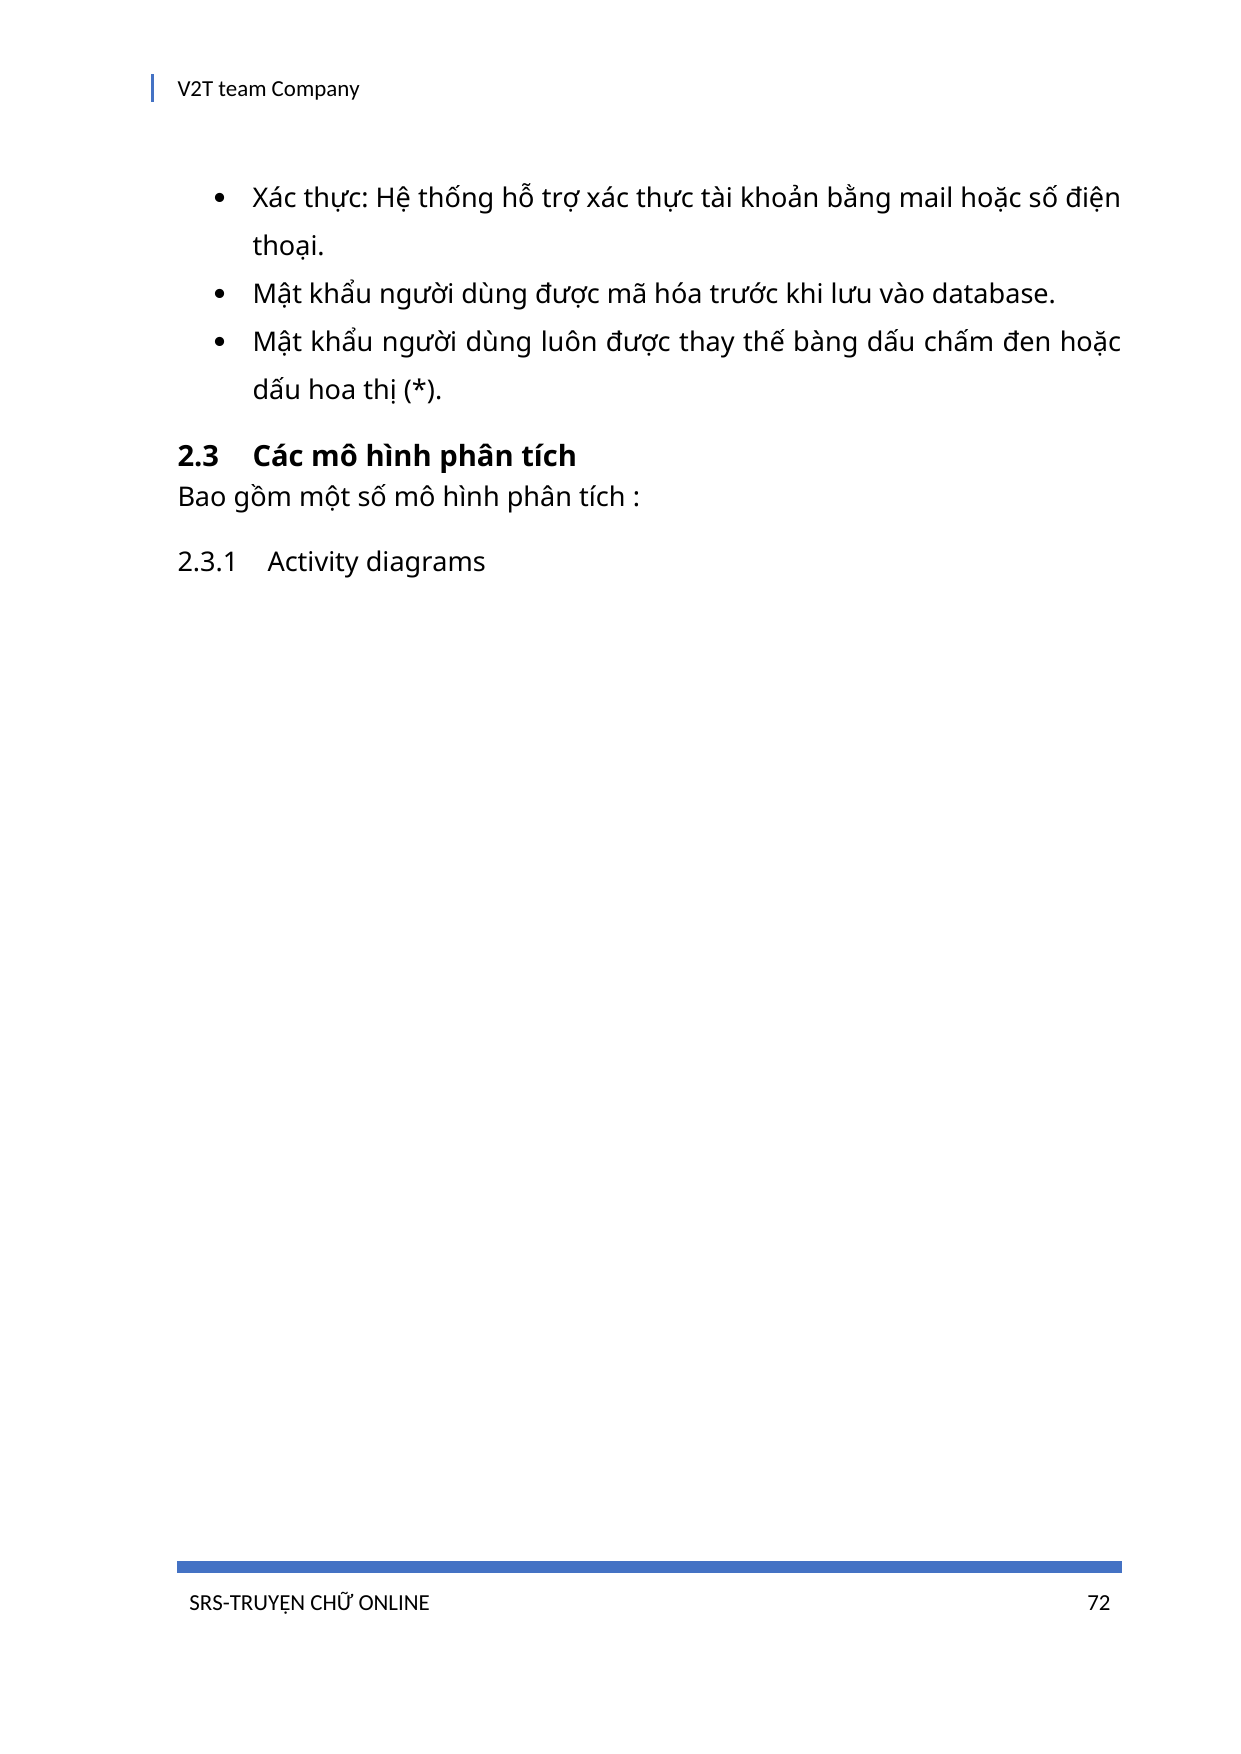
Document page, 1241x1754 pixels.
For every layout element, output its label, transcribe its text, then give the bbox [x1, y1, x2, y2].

list Mật khẩu người dùng được mã hóa trước khi lưu vào database. [215, 275, 1122, 312]
subtitle Các mô hình phân tích [177, 435, 1122, 475]
list Mật khẩu người dùng luôn được thay thế bàng dấu chấm đen hoặc dấu hoa thị (*). [215, 323, 1122, 407]
subtitle Activity diagrams [177, 542, 1122, 579]
text Bao gồm một số mô hình phân tích : [177, 478, 1122, 515]
list Xác thực: Hệ thống hỗ trợ xác thực tài khoản bằng mail hoặc số điện thoại. [215, 179, 1122, 264]
